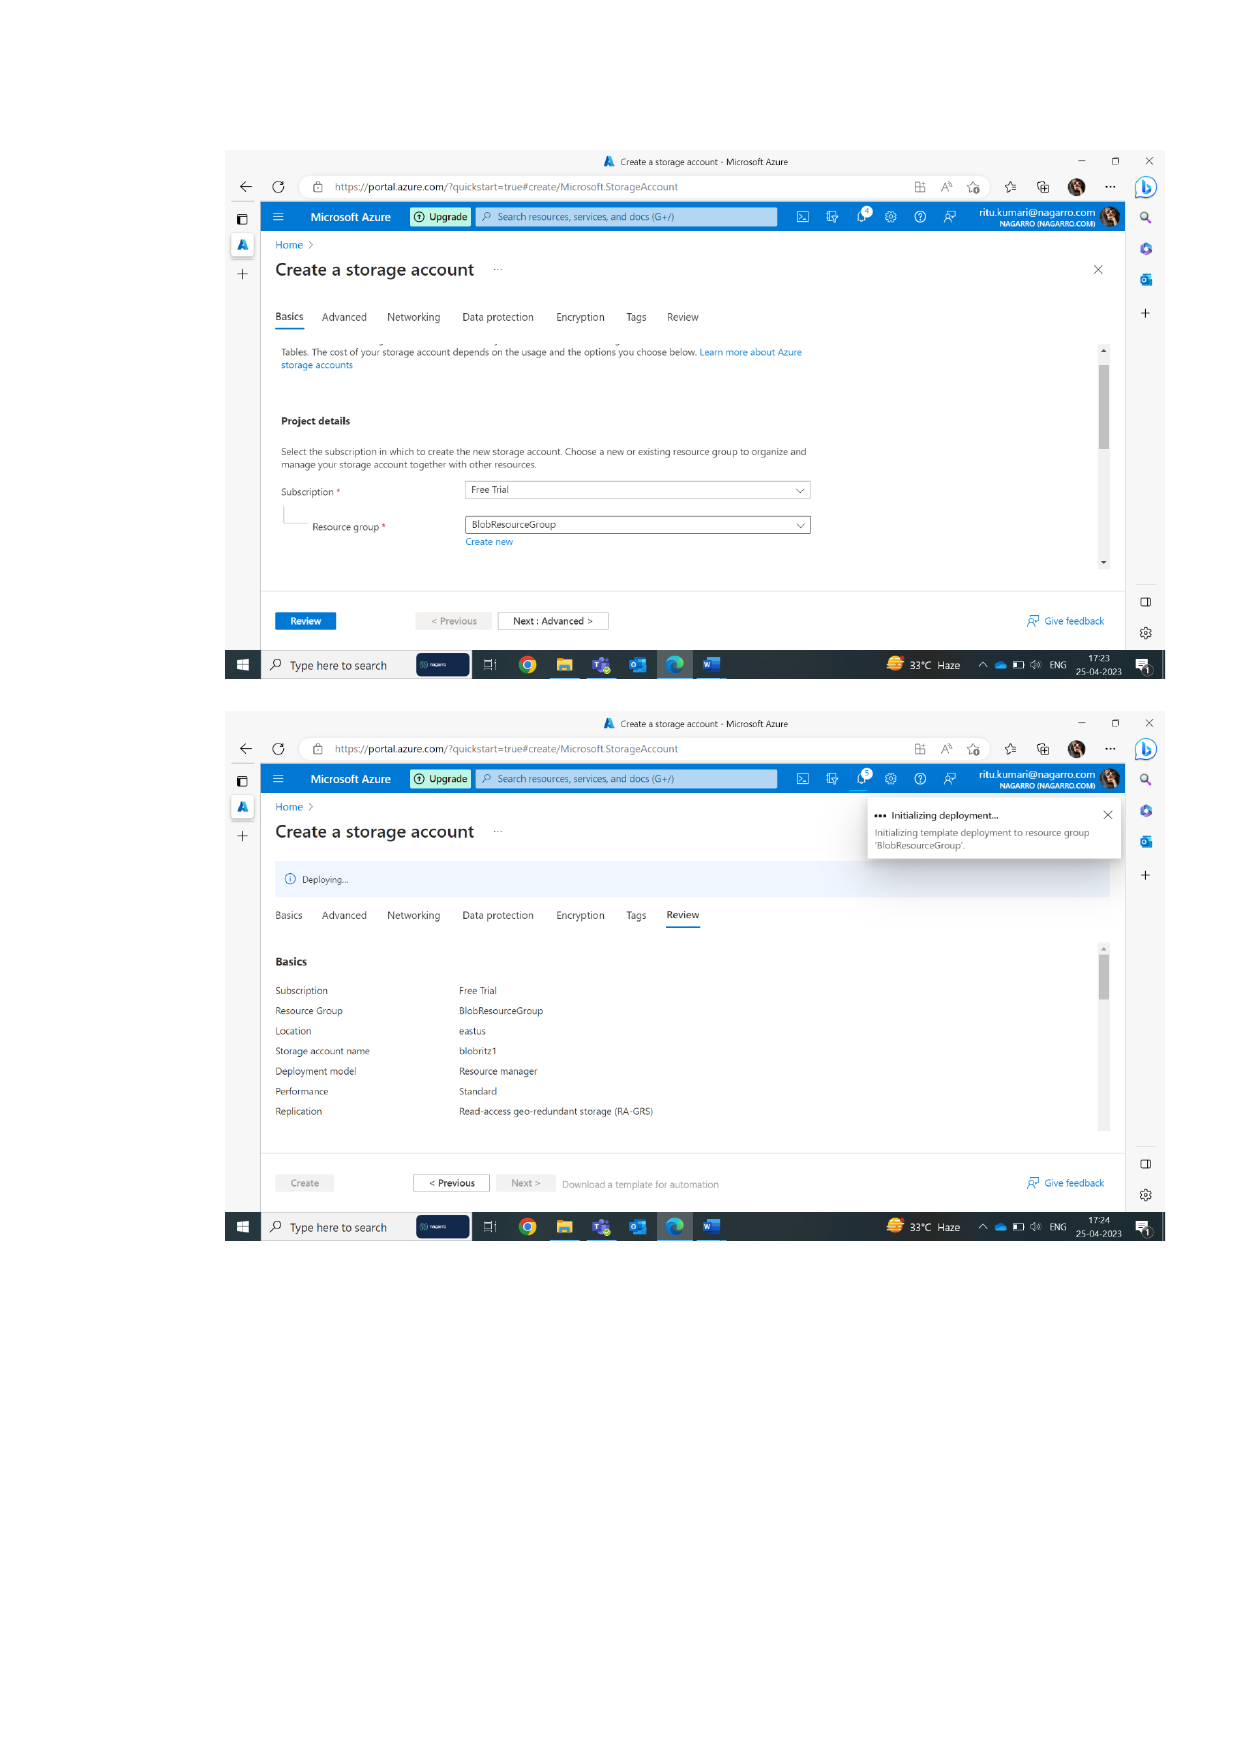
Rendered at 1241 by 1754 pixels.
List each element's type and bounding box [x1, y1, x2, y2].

picture [225, 711, 1166, 1241]
picture [225, 150, 1166, 679]
